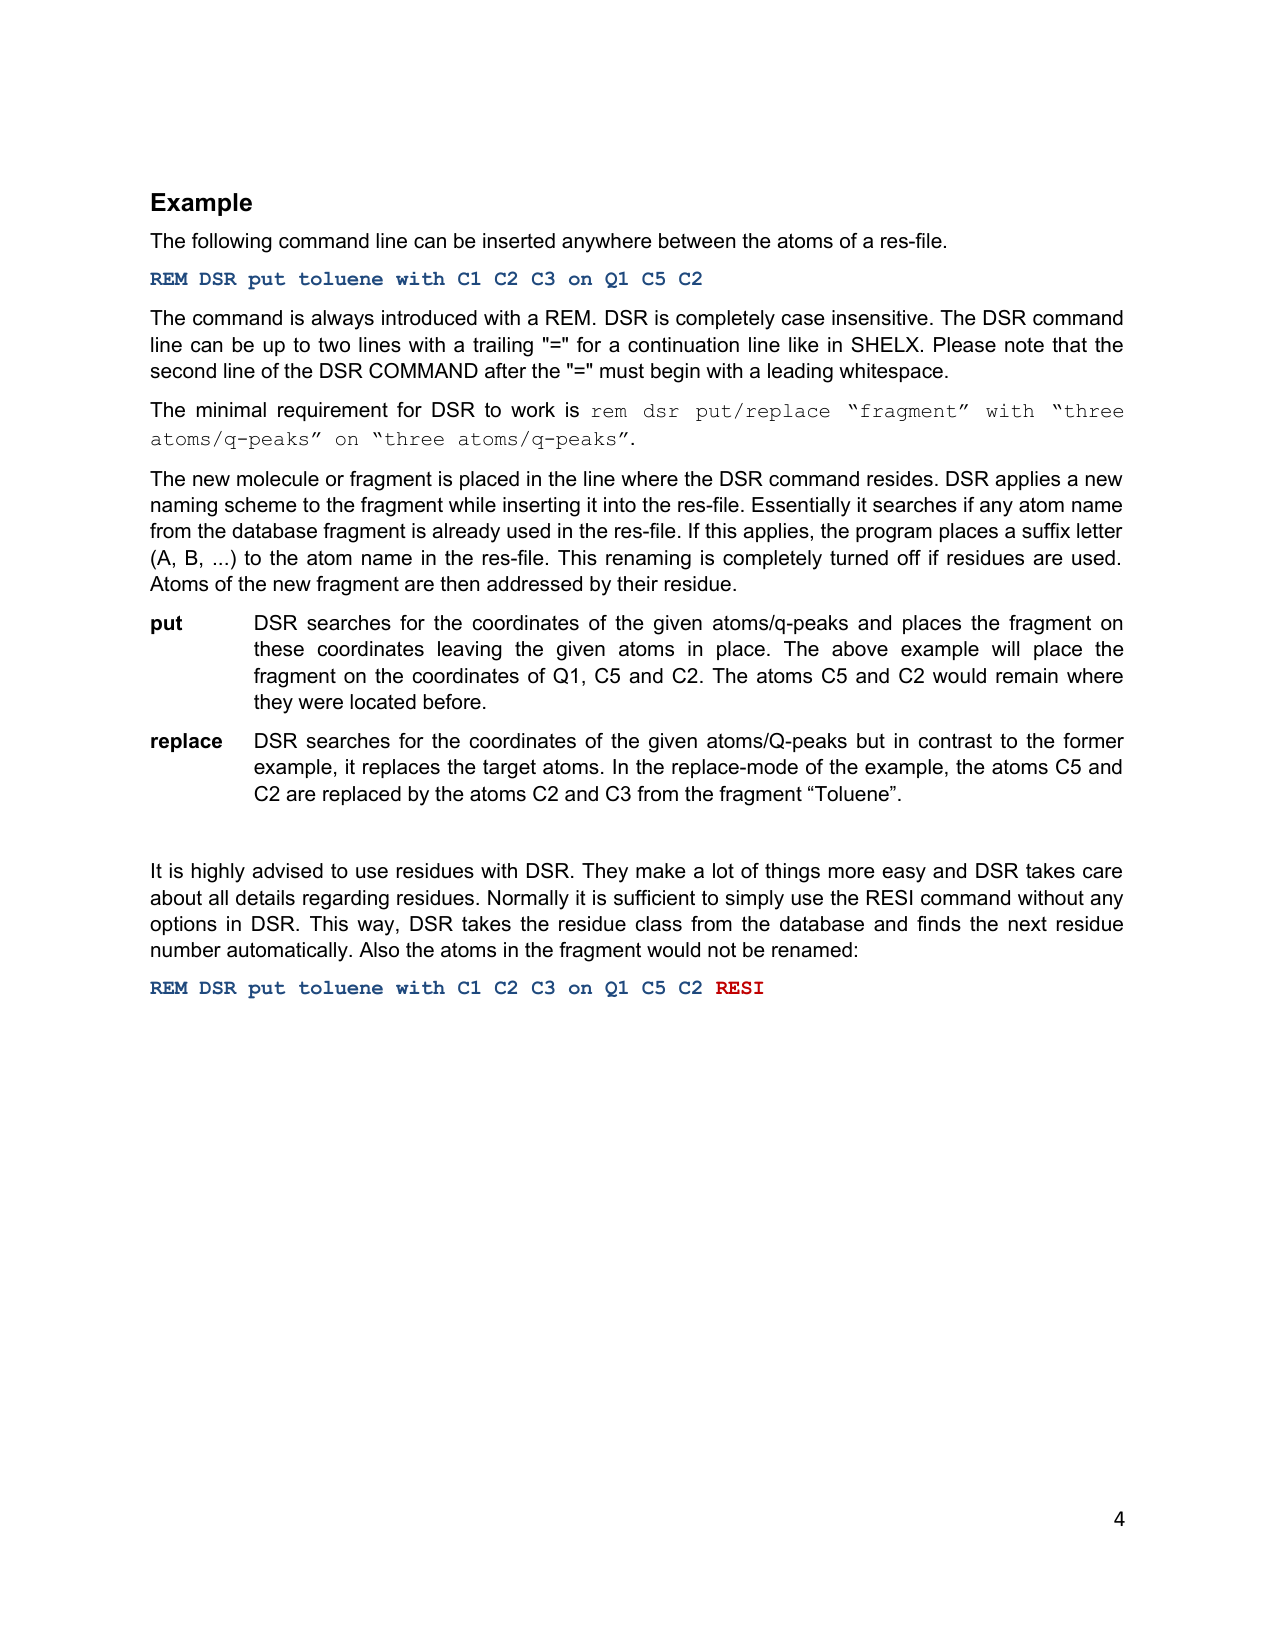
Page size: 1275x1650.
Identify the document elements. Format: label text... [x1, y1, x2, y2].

text replace DSR searches for the coordinates of the given atoms/Q-peaks but in contrast to the former example, it replaces the target atoms. In the replace-mode of the example, the atoms C5 and C2 are replaced by the atoms C2 and C3 from the fragment “Toluene”. [150, 729, 1125, 806]
text The following command line can be inserted anywhere between the atoms of a res-file. [150, 229, 1125, 253]
text The new molecule or fragment is placed in the line where the DSR command resides. DSR applies a new naming scheme to the fragment while inserting it into the res-file. Essentially it searches if any atom name from the database fragment is already used in the res-file. If this applies, the program places a suffix letter (A, B, ...) to the atom name in the res-file. This renaming is completely turned off if residues are used. Atoms of the new fragment are then addressed by their residue. [150, 467, 1125, 596]
text put DSR searches for the coordinates of the given atoms/q-peaks and places the fragment on these coordinates leaving the given atoms in place. The above example will place the fragment on the coordinates of Q1, C5 and C2. The atoms C5 and C2 would remain where they were located before. [150, 611, 1125, 714]
text REM DSR put toluene with C1 C2 C3 on Q1 C5 C2 [150, 268, 1125, 291]
text It is highly advised to use residues with DSR. They make a lot of things more easy and DSR takes care about all details regarding residues. Normally it is sufficient to simply use the RESI command without any options in DSR. This way, DSR takes the residue class from the database and finds the next residue number automatically. Also the atoms in the fragment would not be renamed: [150, 859, 1125, 962]
text The minimal requirement for DSR to work is rem dsr put/replace “fragment” with “three atoms/q-peaks” on “three atoms/q-peaks”. [150, 398, 1125, 452]
text Example [150, 187, 1125, 216]
text REM DSR put toluene with C1 C2 C3 on Q1 C5 C2 RESI [150, 977, 1125, 1001]
text The command is always introduced with a REM. DSR is completely case insensitive. The DSR command line can be up to two lines with a trailing "=" for a continuation line like in SHELX. Please note that the second line of the DSR COMMAND after the "=" must begin with a leading whitespace. [150, 306, 1125, 383]
